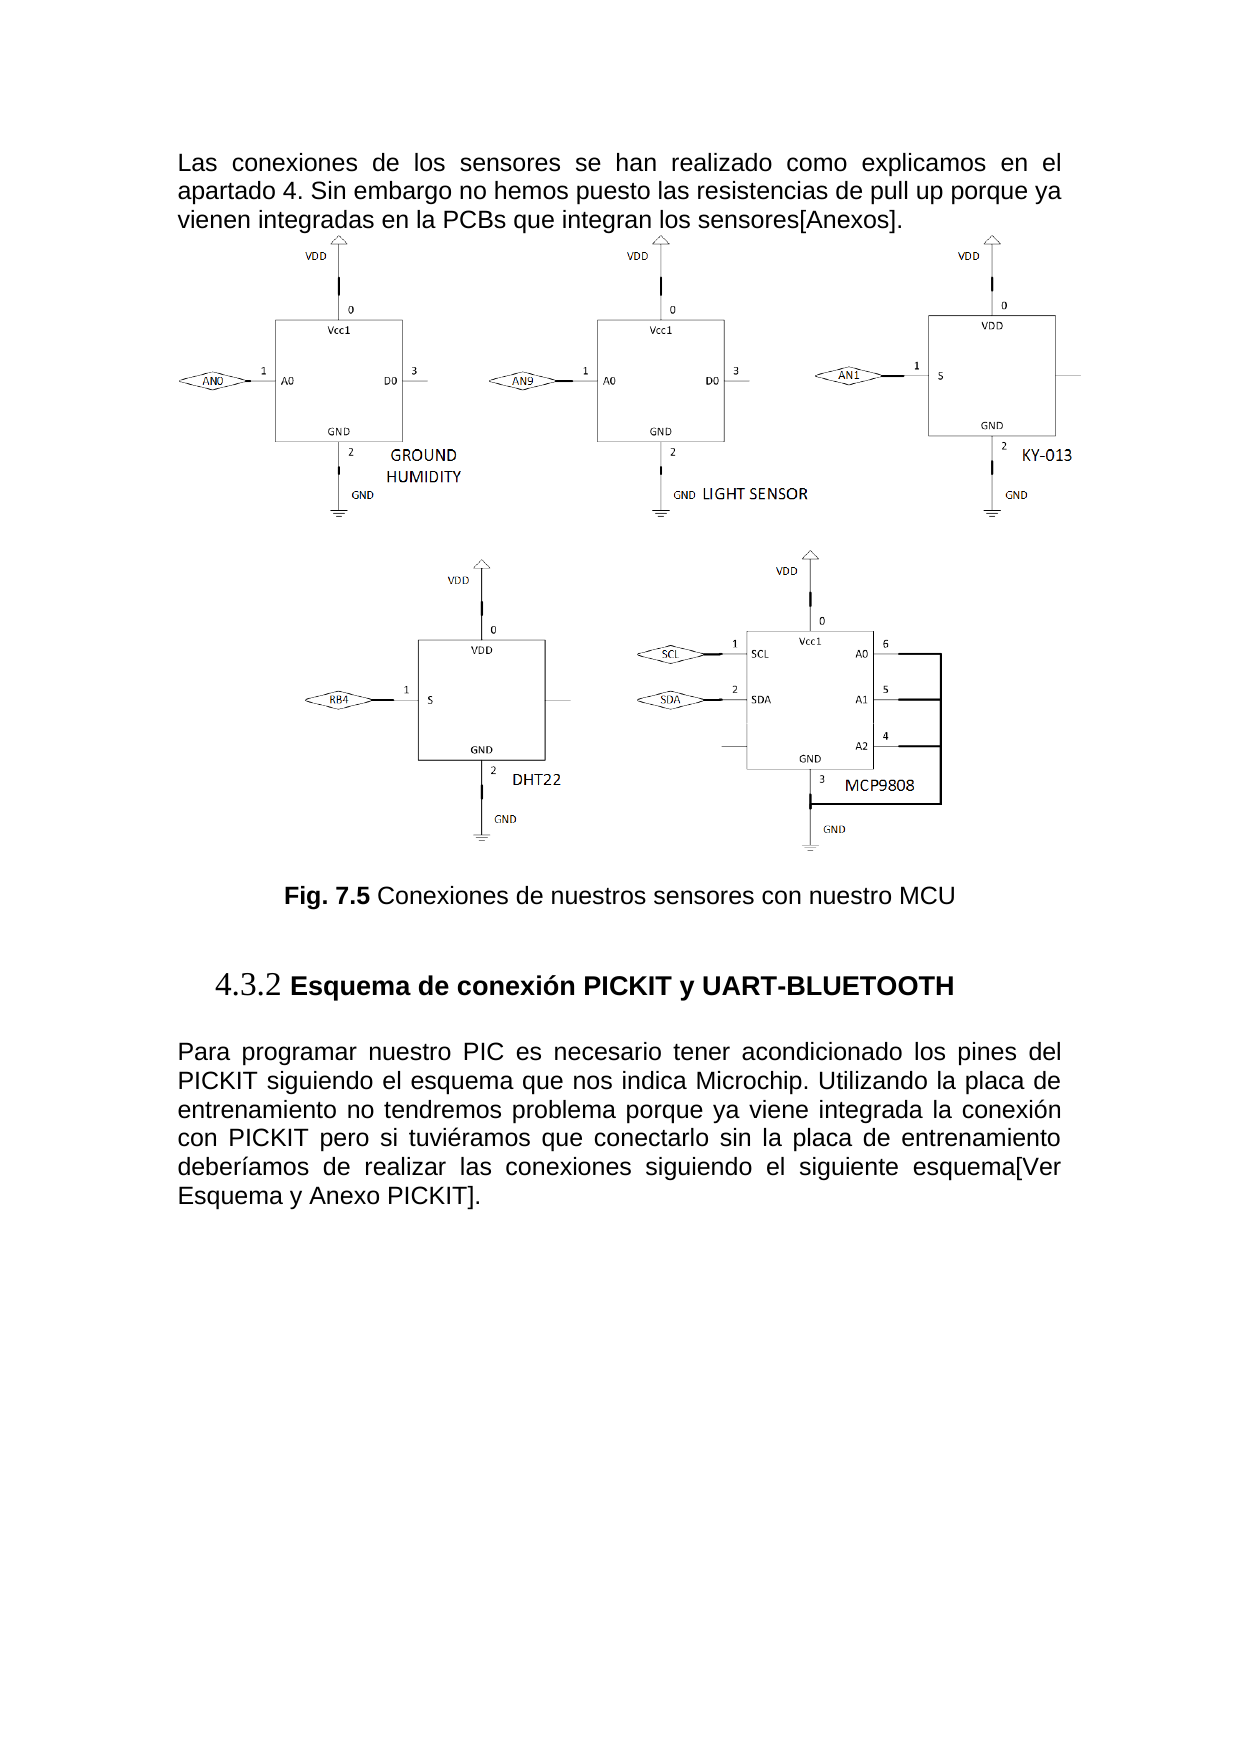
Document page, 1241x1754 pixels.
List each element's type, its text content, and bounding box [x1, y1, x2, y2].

text Las conexiones de los sensores se han realizado como explicamos en el apartado 4. Sin embargo no hemos puesto las resistencias de pull up porque ya vienen integradas en la PCBs que integran los sensores[Anexos]. [177, 148, 1063, 233]
text Para programar nuestro PIC es necesario tener acondicionado los pines del PICKIT siguiendo el esquema que nos indica Microchip. Utilizando la placa de entrenamiento no tendremos problema porque ya viene integrada la conexión con PICKIT pero si tuviéramos que conectarlo sin la placa de entrenamiento deberíamos de realizar las conexiones siguiendo el siguiente esquema[Ver Esquema y Anexo PICKIT]. [177, 1037, 1063, 1210]
picture [177, 233, 1083, 853]
text Fig. 7.5 Conexiones de nuestros sensores con nuestro MCU [177, 881, 1063, 910]
subtitle Esquema de conexión PICKIT y UART-BLUETOOTH [215, 964, 1063, 1002]
